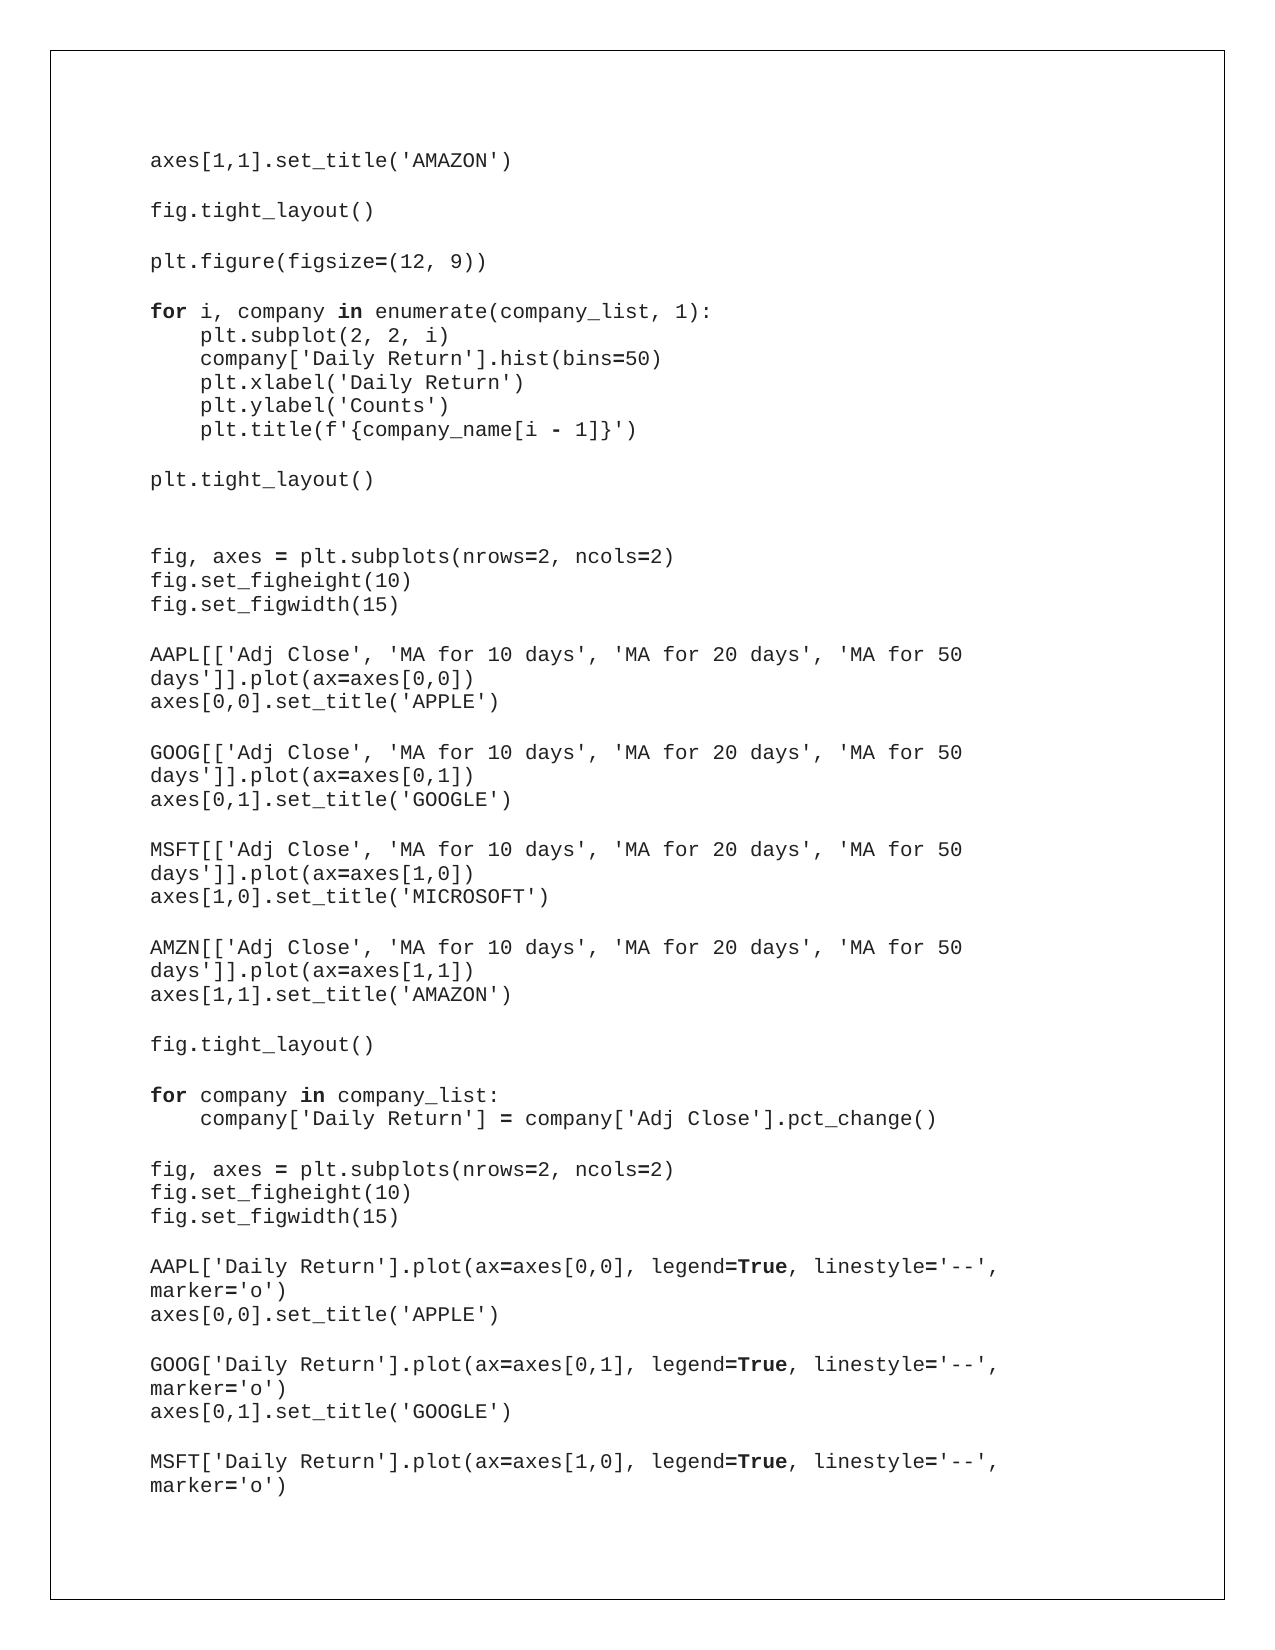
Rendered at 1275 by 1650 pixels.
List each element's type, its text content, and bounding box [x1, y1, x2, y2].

text MSFT[['Adj Close', 'MA for 10 days', 'MA for 20 days', 'MA for 50 days']].plot(ax=axes[1,0]) [150, 839, 1125, 887]
text plt.xlabel('Daily Return') [150, 372, 1125, 396]
text axes[1,1].set_title('AMAZON') [150, 984, 1125, 1008]
text for company in company_list: [150, 1085, 1125, 1108]
text plt.figure(figsize=(12, 9)) [150, 251, 1125, 274]
text GOOG[['Adj Close', 'MA for 10 days', 'MA for 20 days', 'MA for 50 days']].plot(ax=axes[0,1]) [150, 742, 1125, 789]
text axes[0,0].set_title('APPLE') [150, 1304, 1125, 1327]
text company['Daily Return'].hist(bins=50) [150, 348, 1125, 372]
text for i, company in enumerate(company_list, 1): [150, 301, 1125, 324]
text plt.tight_layout() [150, 469, 1125, 493]
text axes[0,1].set_title('GOOGLE') [150, 1401, 1125, 1425]
text fig.set_figwidth(15) [150, 594, 1125, 617]
text fig, axes = plt.subplots(nrows=2, ncols=2) [150, 1159, 1125, 1182]
text fig.tight_layout() [150, 1034, 1125, 1058]
text axes[1,1].set_title('AMAZON') [150, 150, 1125, 174]
text fig.set_figheight(10) [150, 1182, 1125, 1206]
text fig.set_figwidth(15) [150, 1206, 1125, 1230]
text plt.ylabel('Counts') [150, 396, 1125, 419]
text AMZN[['Adj Close', 'MA for 10 days', 'MA for 20 days', 'MA for 50 days']].plot(ax=axes[1,1]) [150, 937, 1125, 984]
text fig.set_figheight(10) [150, 570, 1125, 594]
text MSFT['Daily Return'].plot(ax=axes[1,0], legend=True, linestyle='--', marker='o') [150, 1452, 1125, 1499]
text GOOG['Daily Return'].plot(ax=axes[0,1], legend=True, linestyle='--', marker='o') [150, 1354, 1125, 1401]
text axes[0,1].set_title('GOOGLE') [150, 789, 1125, 813]
text axes[0,0].set_title('APPLE') [150, 691, 1125, 715]
text plt.title(f'{company_name[i - 1]}') [150, 419, 1125, 443]
text company['Daily Return'] = company['Adj Close'].pct_change() [150, 1108, 1125, 1132]
text AAPL['Daily Return'].plot(ax=axes[0,0], legend=True, linestyle='--', marker='o') [150, 1256, 1125, 1304]
text AAPL[['Adj Close', 'MA for 10 days', 'MA for 20 days', 'MA for 50 days']].plot(ax=axes[0,0]) [150, 644, 1125, 691]
text fig.tight_layout() [150, 200, 1125, 224]
text axes[1,0].set_title('MICROSOFT') [150, 887, 1125, 910]
text fig, axes = plt.subplots(nrows=2, ncols=2) [150, 546, 1125, 570]
text plt.subplot(2, 2, i) [150, 324, 1125, 348]
